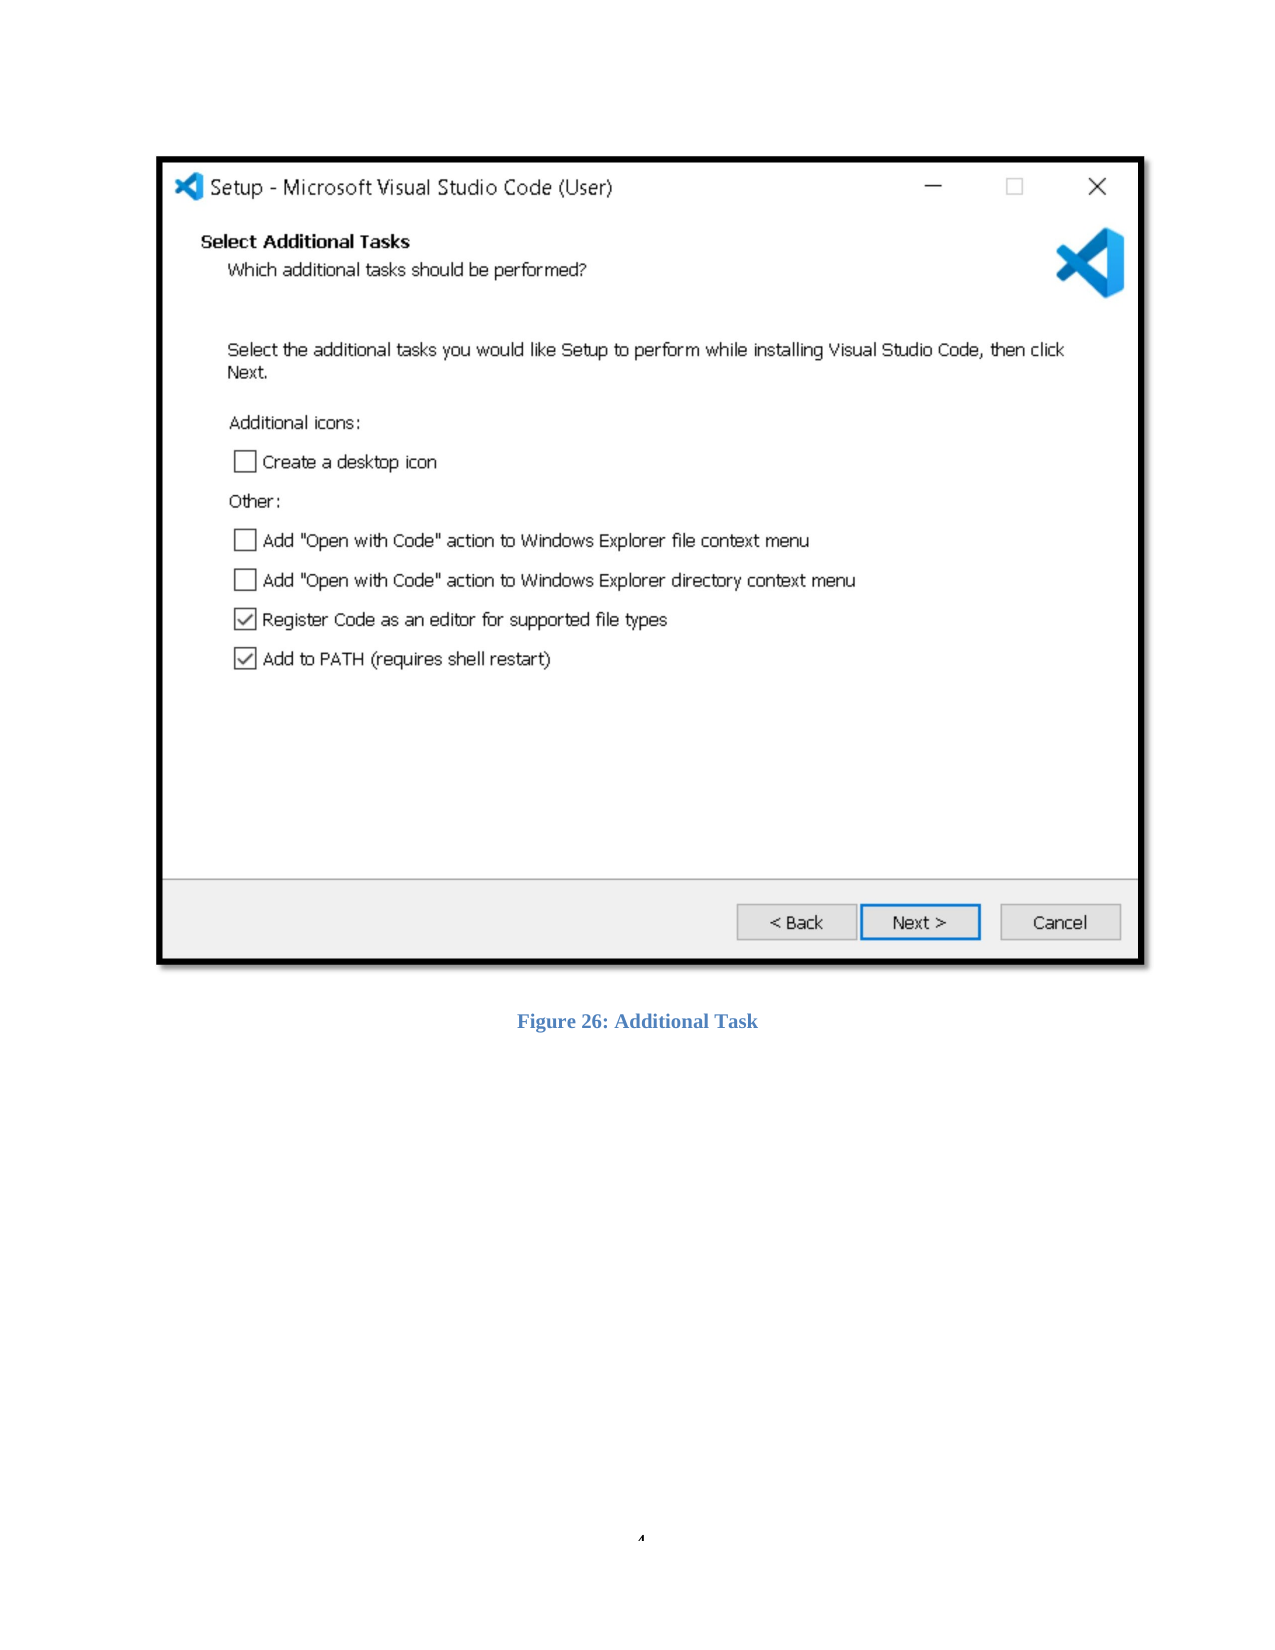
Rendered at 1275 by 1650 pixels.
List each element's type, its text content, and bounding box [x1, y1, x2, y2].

picture [154, 154, 1155, 975]
text Figure 26: Additional Task [445, 1009, 830, 1033]
